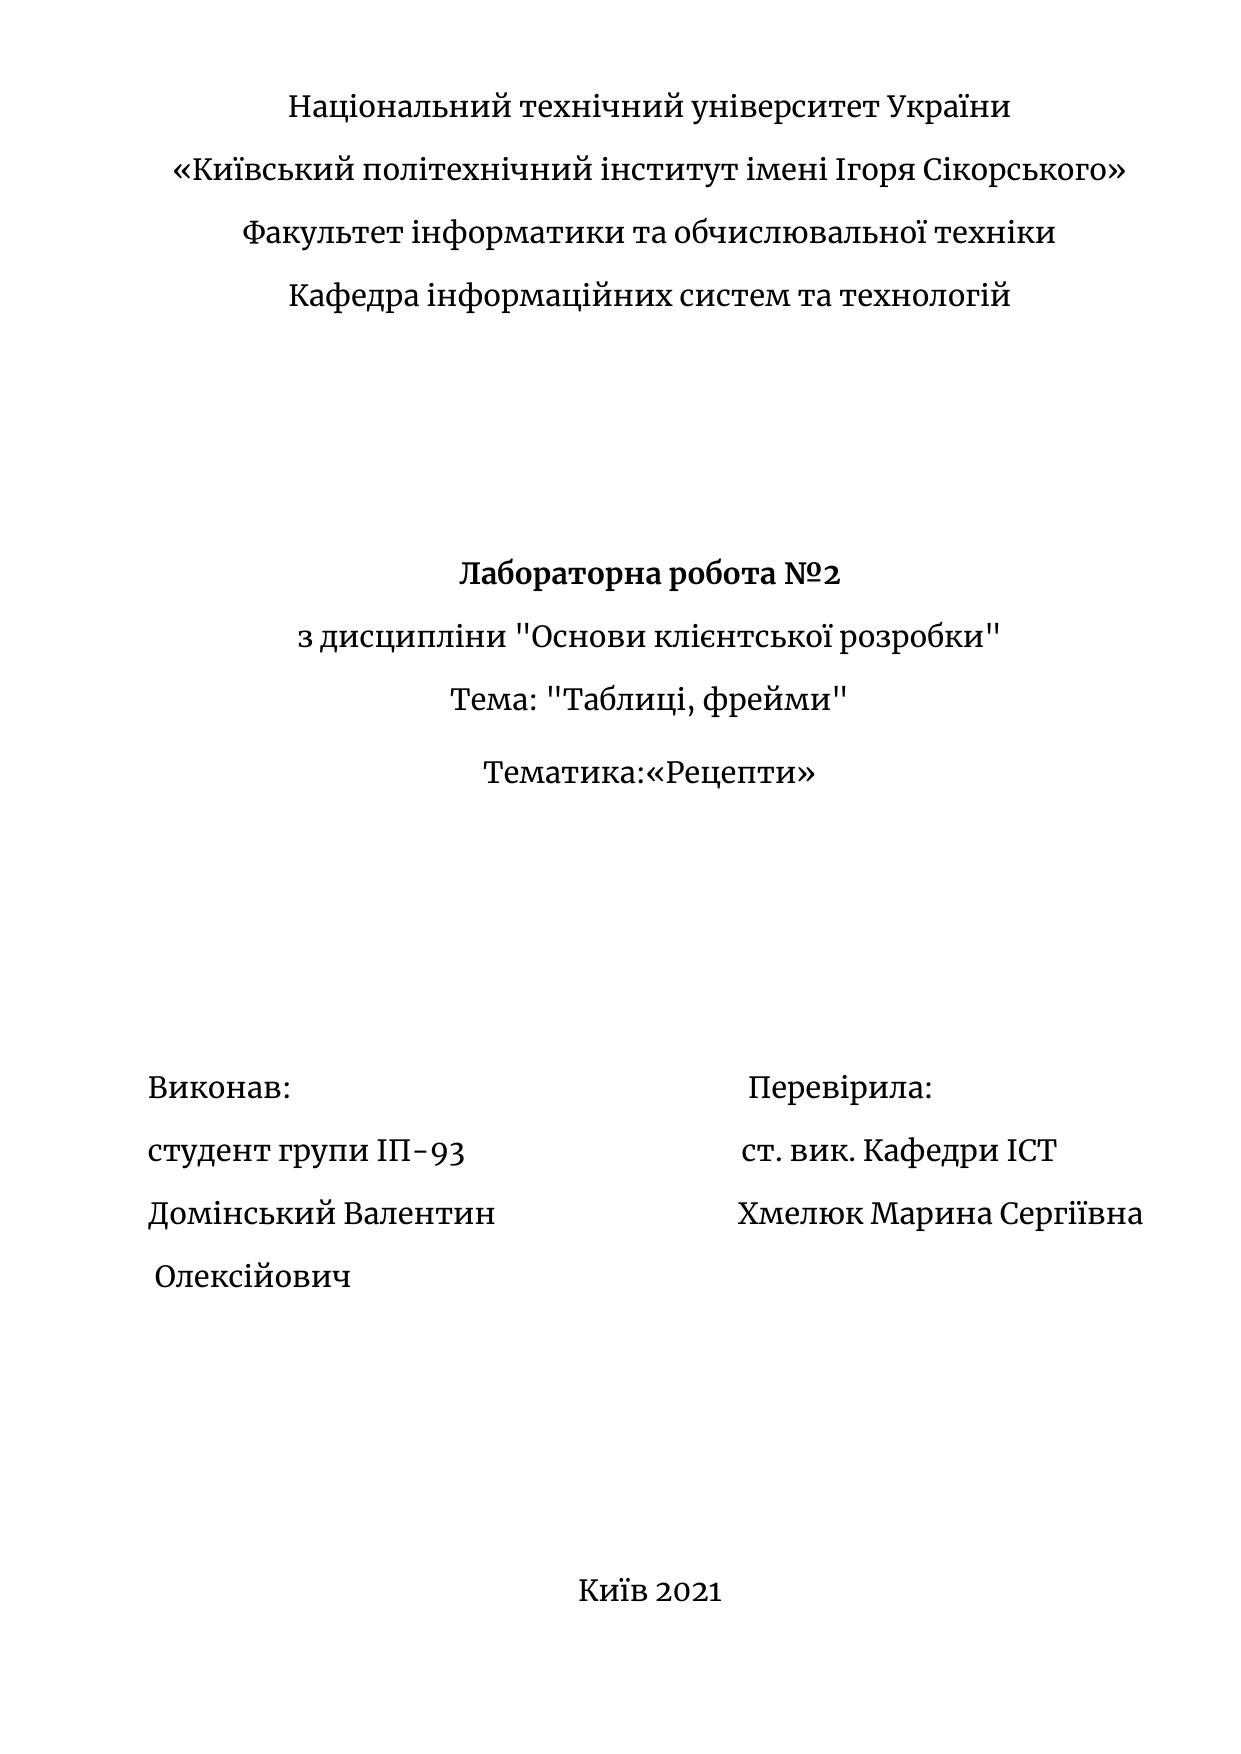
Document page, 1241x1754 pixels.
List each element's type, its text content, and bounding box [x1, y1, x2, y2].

text Тема: "Таблиці, фрейми" [148, 682, 1152, 718]
text Національний технічний університет України [148, 88, 1152, 125]
text «Київський політехнічний інститут імені Ігоря Сікорського» [148, 151, 1152, 188]
text Виконав: Перевірила: [148, 1070, 1152, 1106]
text з дисципліни "Основи клієнтської розробки" [148, 619, 1152, 656]
text Київ 2021 [148, 1573, 1152, 1610]
text Тематика:«Рецепти» [148, 755, 1152, 792]
text Домінський Валентин Хмелюк Марина Сергіївна [148, 1196, 1152, 1232]
text Олексійович [148, 1258, 1152, 1295]
text Факультет інформатики та обчислювальної техніки [148, 214, 1152, 251]
text Лабораторна робота №2 [148, 556, 1152, 593]
text студент групи ІП-93 ст. вик. Кафедри ІСТ [148, 1133, 1152, 1169]
text Кафедра інформаційних систем та технологій [148, 277, 1152, 314]
